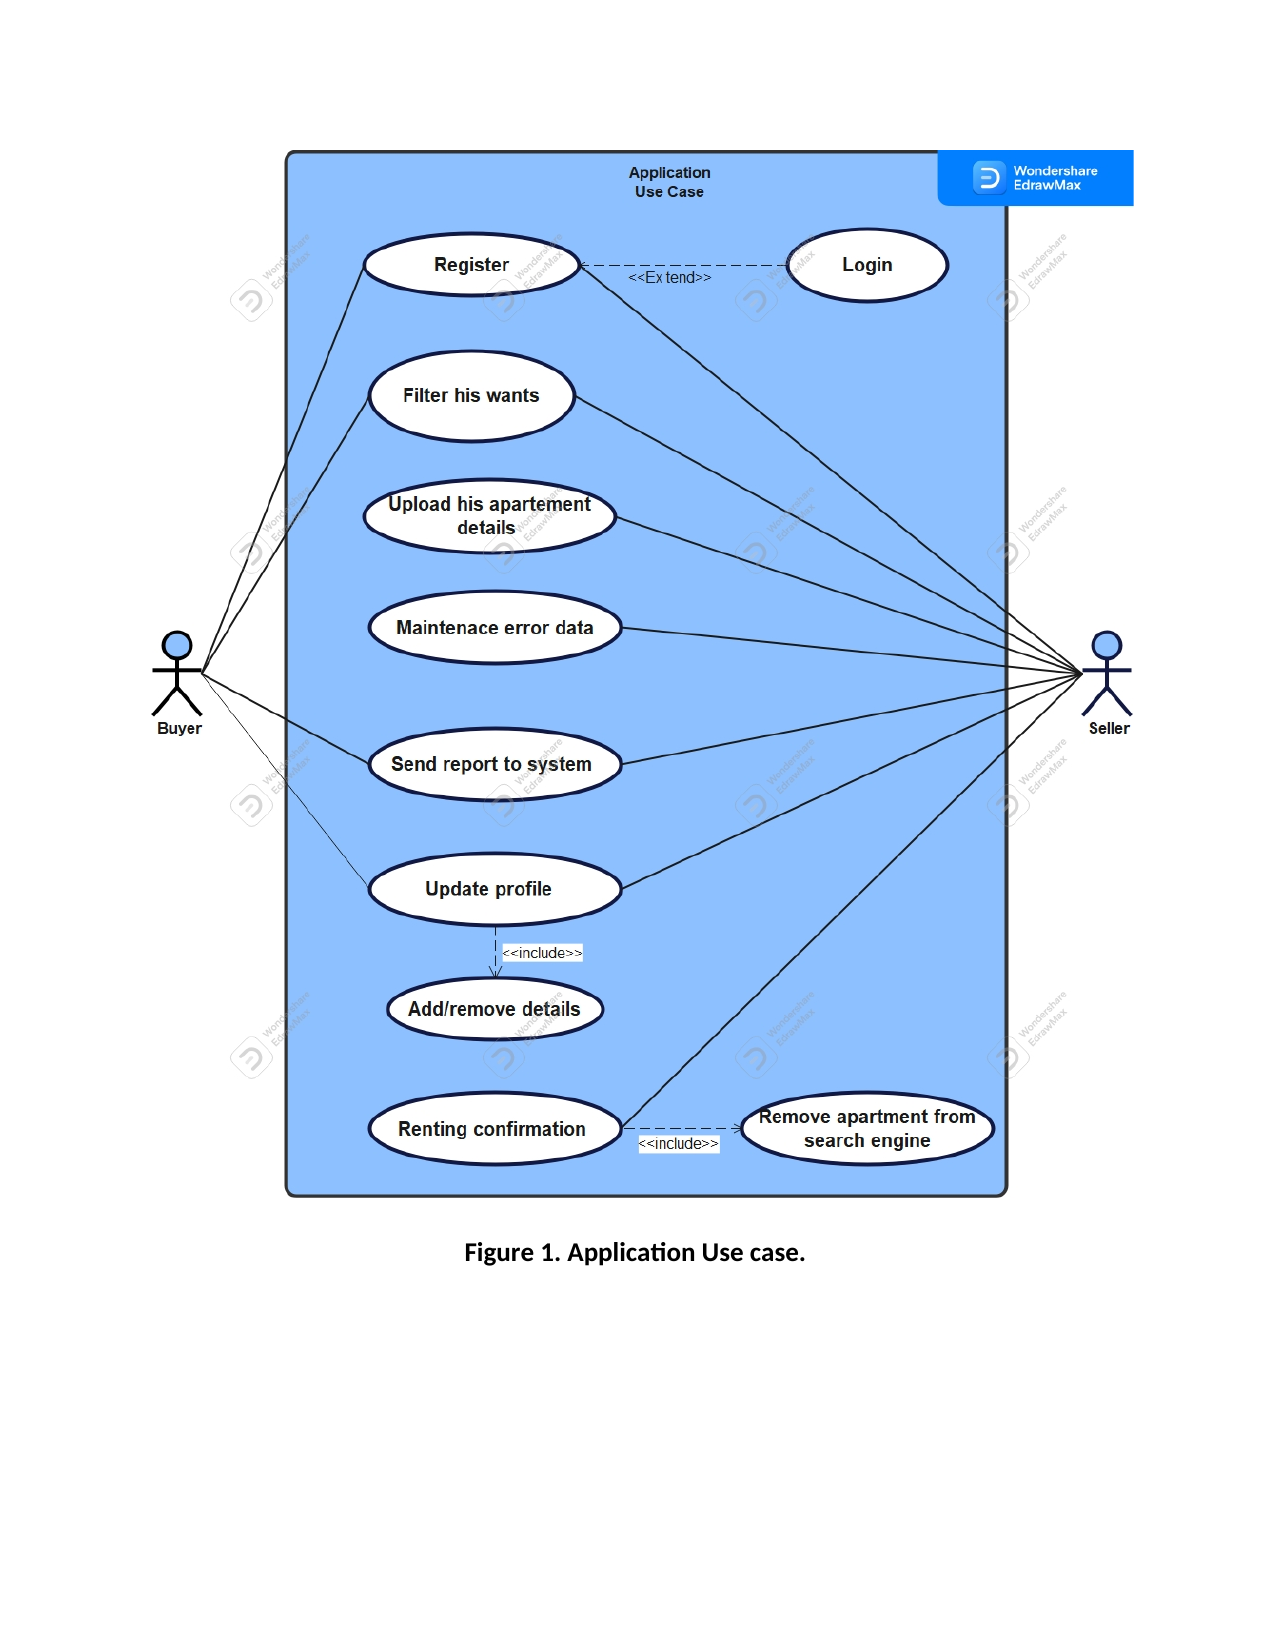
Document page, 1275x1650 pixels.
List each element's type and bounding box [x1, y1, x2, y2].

picture [150, 150, 1134, 1198]
